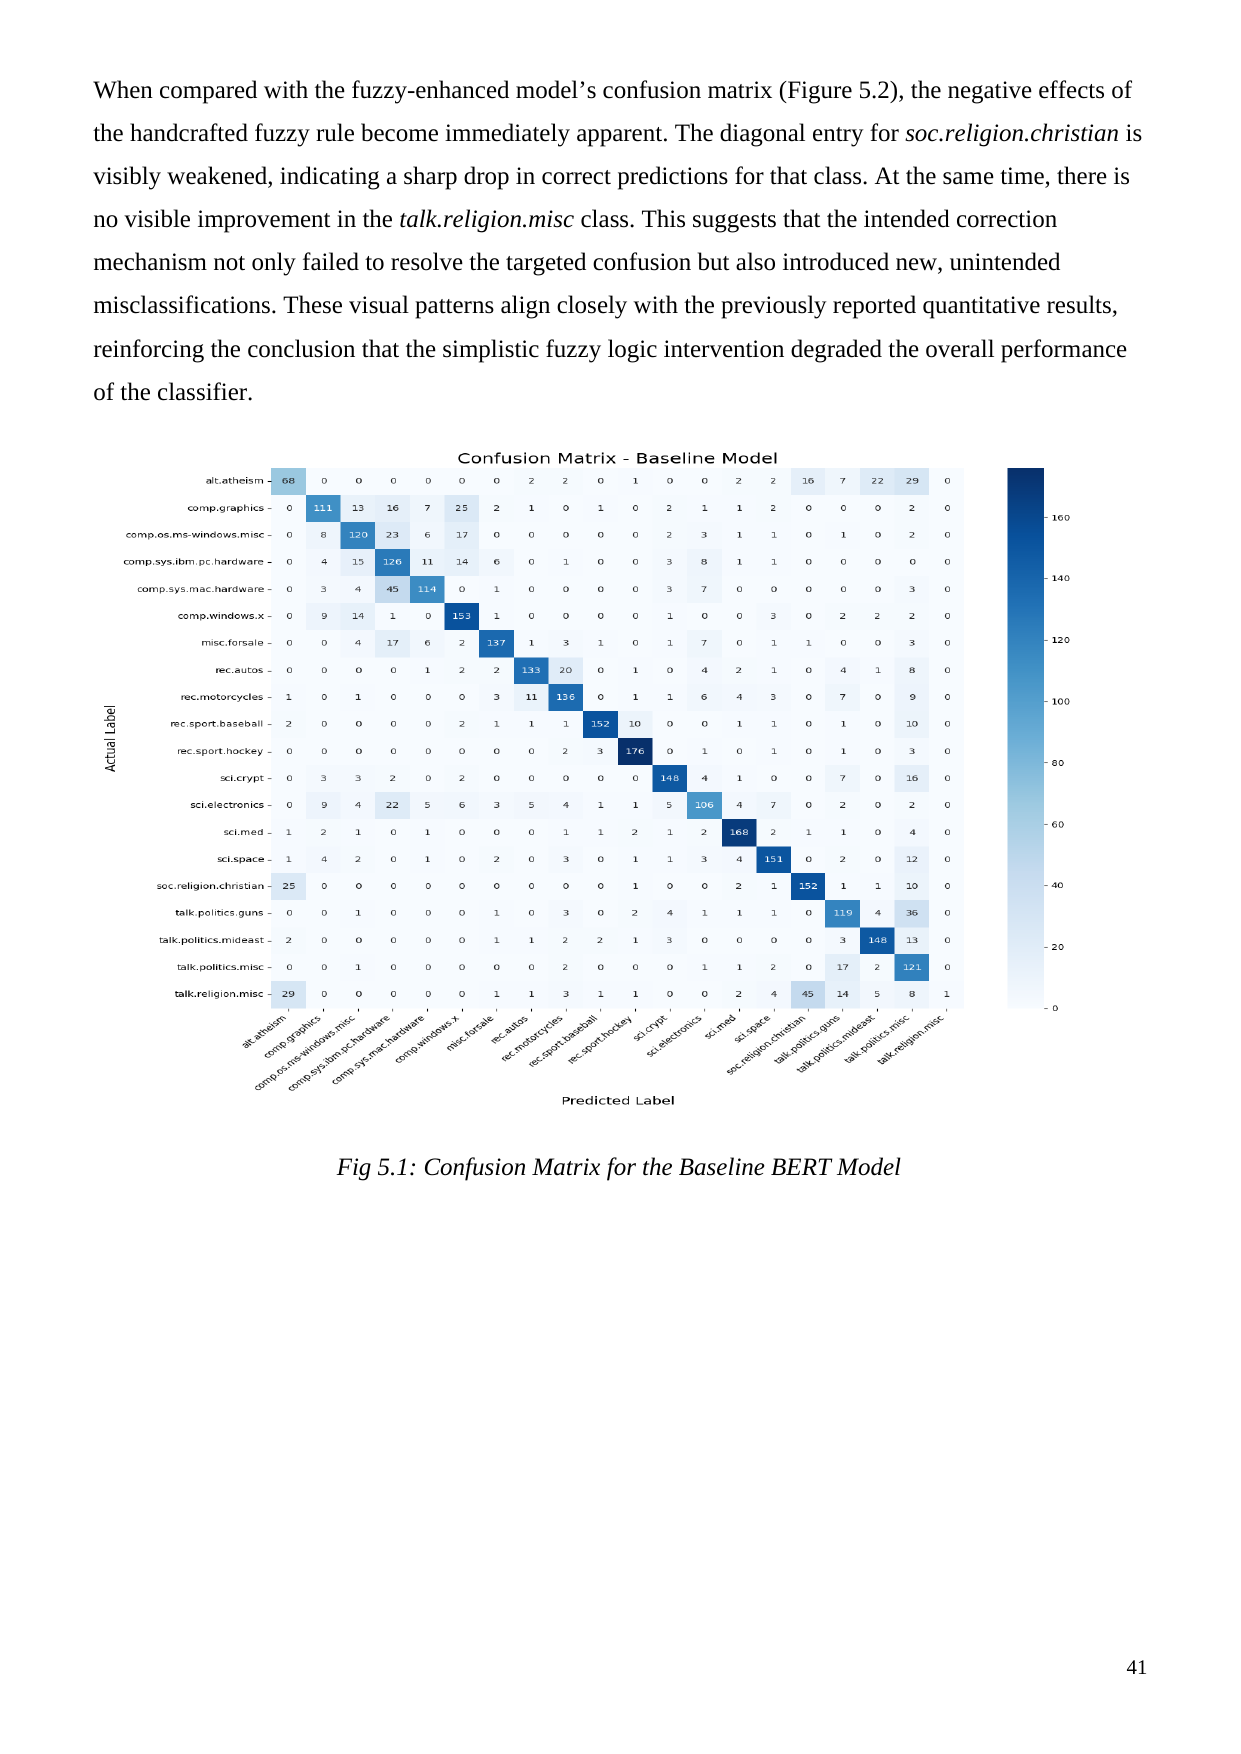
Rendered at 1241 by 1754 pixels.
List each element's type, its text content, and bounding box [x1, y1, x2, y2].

picture [93, 445, 1148, 1115]
text Fig 5.1: Confusion Matrix for the Baseline BERT Model [93, 1152, 1147, 1181]
text When compared with the fuzzy-enhanced model’s confusion matrix (Figure 5.2), the negative effects of the handcrafted fuzzy rule become immediately apparent. The diagonal entry for soc.religion.christian is visibly weakened, indicating a sharp drop in correct predictions for that class. At the same time, there is no visible improvement in the talk.religion.misc class. This suggests that the intended correction mechanism not only failed to resolve the targeted confusion but also introduced new, unintended misclassifications. These visual patterns align closely with the previously reported quantitative results, reinforcing the conclusion that the simplistic fuzzy logic intervention degraded the overall performance of the classifier. [93, 75, 1147, 406]
